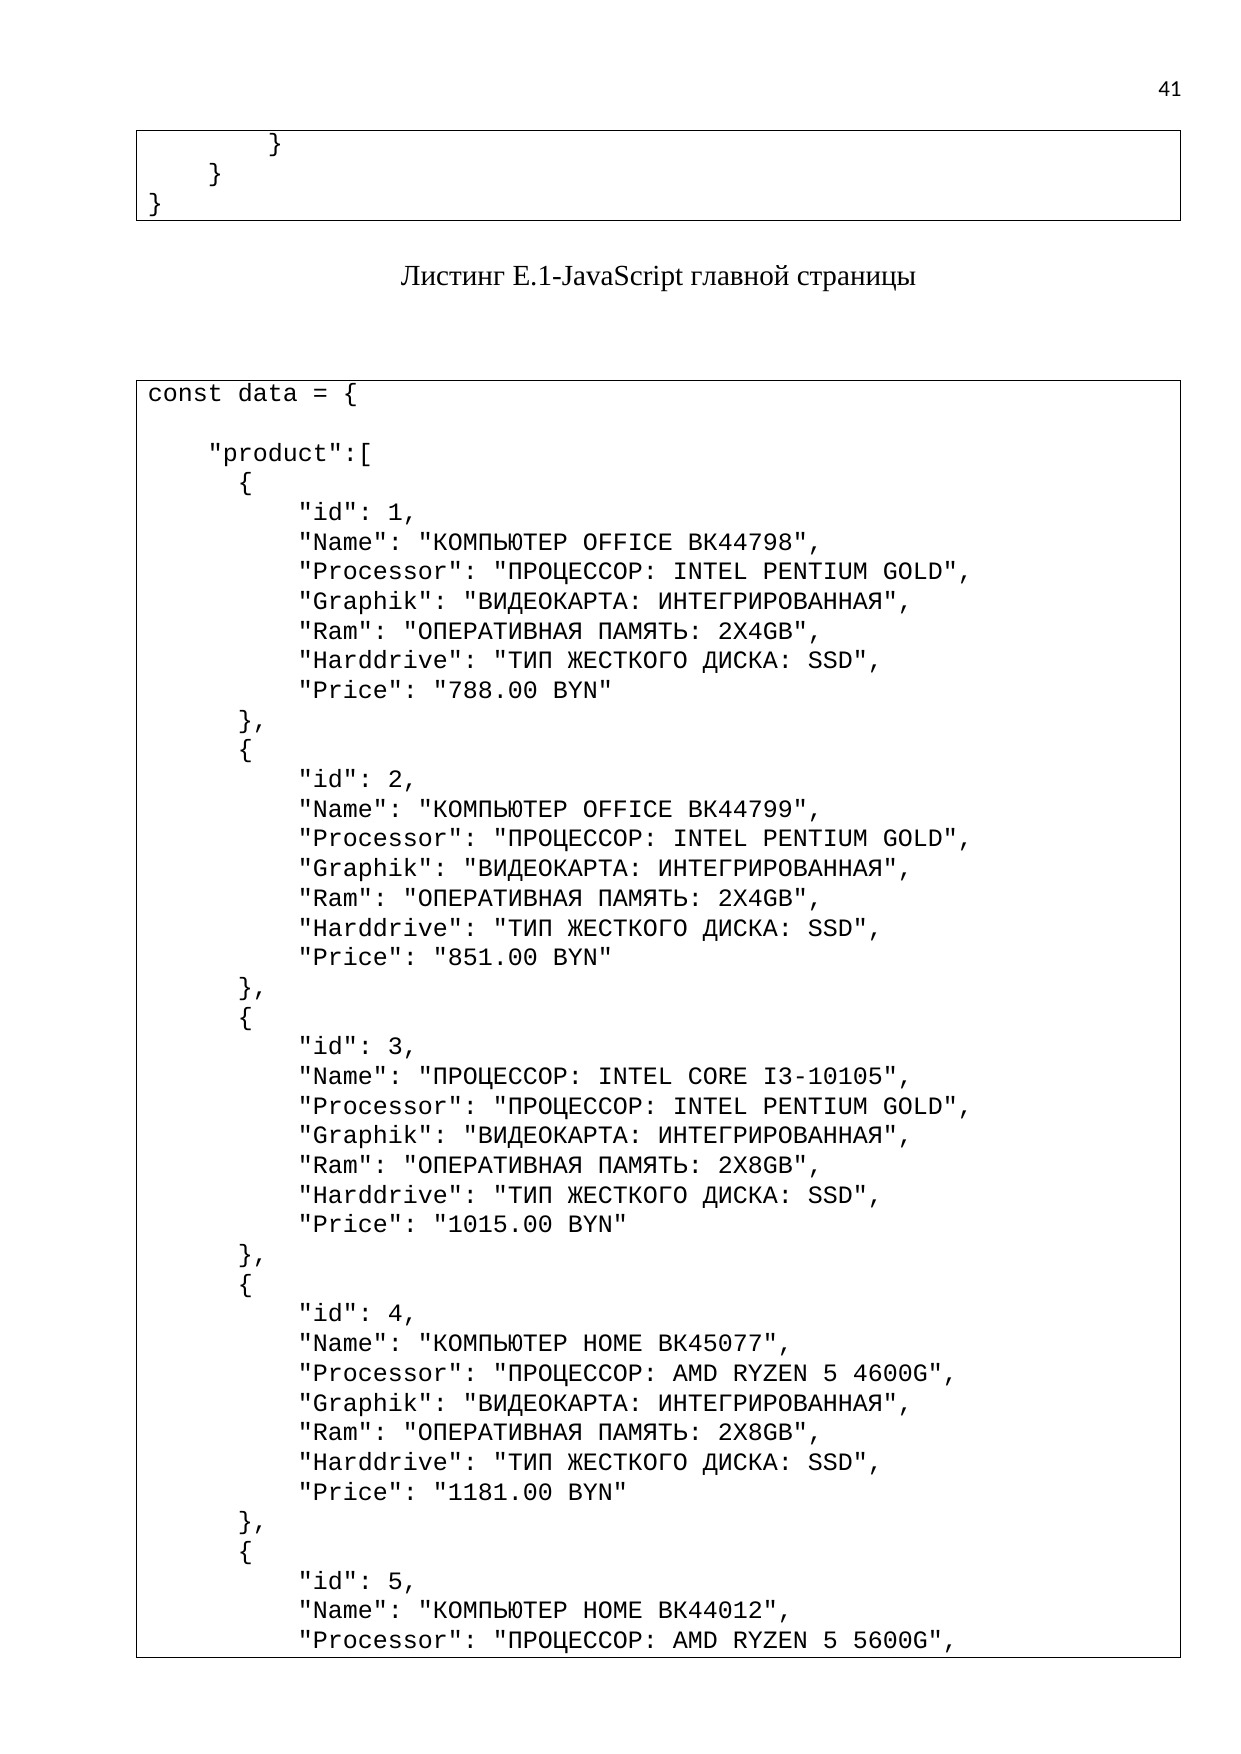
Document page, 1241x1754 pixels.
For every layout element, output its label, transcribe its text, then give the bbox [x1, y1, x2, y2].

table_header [137, 381, 1180, 1657]
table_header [137, 131, 1180, 220]
text Листинг E.1-JavaScript главной страницы [136, 258, 1181, 292]
